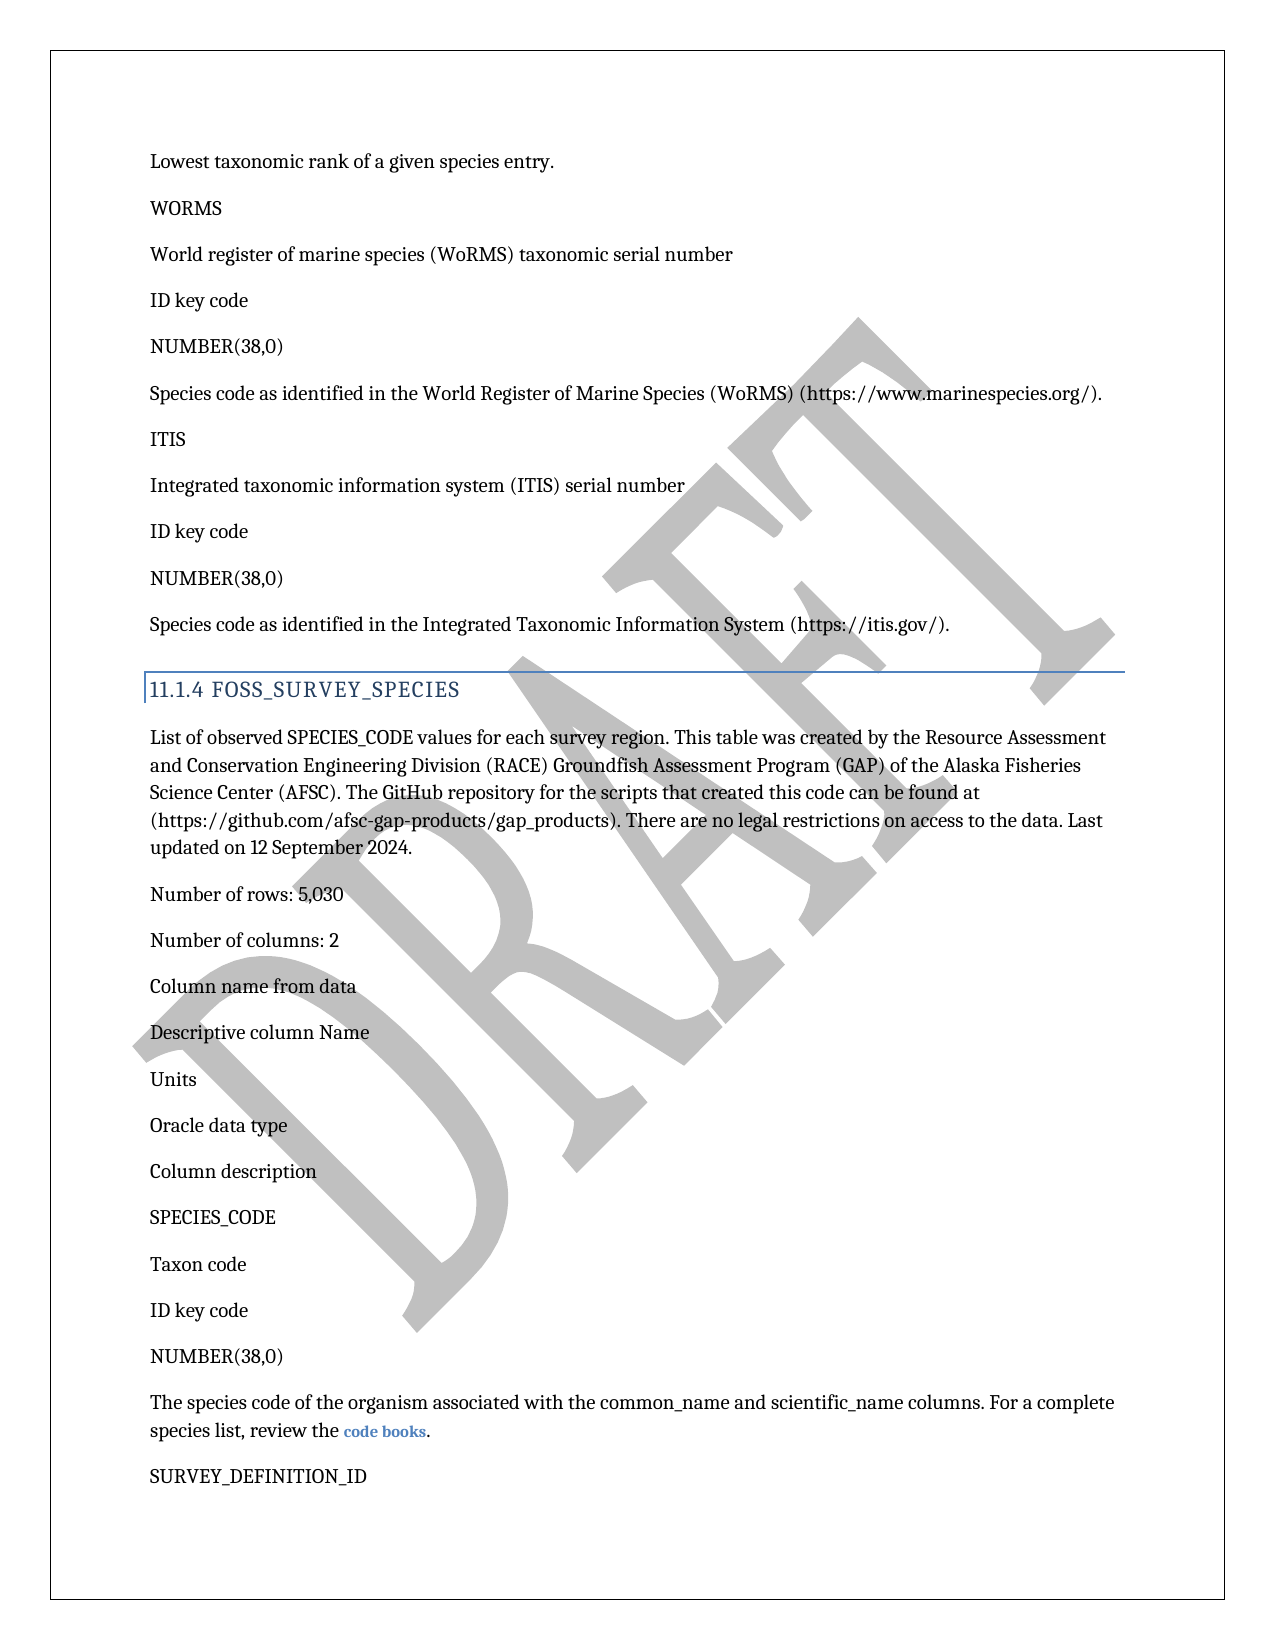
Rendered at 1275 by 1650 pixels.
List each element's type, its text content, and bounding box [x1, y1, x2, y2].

text Number of rows: 5,030 [150, 882, 1125, 906]
text Lowest taxonomic rank of a given species entry. [150, 150, 1125, 174]
text WORMS [150, 196, 1125, 220]
subtitle 11.1.4 FOSS_SURVEY_SPECIES [146, 673, 1125, 703]
text SURVEY_DEFINITION_ID [150, 1465, 1125, 1489]
text Species code as identified in the World Register of Marine Species (WoRMS) (https://www.marinespecies.org/). [150, 381, 1125, 405]
text Column name from data [150, 975, 1125, 999]
text Oracle data type [150, 1113, 1125, 1137]
text ID key code [150, 520, 1125, 544]
text Number of columns: 2 [150, 928, 1125, 952]
text ID key code [150, 1298, 1125, 1322]
text Units [150, 1067, 1125, 1091]
text Species code as identified in the Integrated Taxonomic Information System (https://itis.gov/). [150, 612, 1125, 636]
text ITIS [150, 427, 1125, 451]
text ID key code [150, 289, 1125, 313]
text NUMBER(38,0) [150, 566, 1125, 590]
text NUMBER(38,0) [150, 335, 1125, 359]
text Taxon code [150, 1252, 1125, 1276]
text SPECIES_CODE [150, 1206, 1125, 1230]
text Integrated taxonomic information system (ITIS) serial number [150, 474, 1125, 498]
text Column description [150, 1160, 1125, 1184]
text NUMBER(38,0) [150, 1345, 1125, 1369]
text List of observed SPECIES_CODE values for each survey region. This table was created by the Resource Assessment and Conservation Engineering Division (RACE) Groundfish Assessment Program (GAP) of the Alaska Fisheries Science Center (AFSC). The GitHub repository for the scripts that created this code can be found at (https://github.com/afsc-gap-products/gap_products). There are no legal restrictions on access to the data. Last updated on 12 September 2024. [150, 726, 1125, 860]
text World register of marine species (WoRMS) taxonomic serial number [150, 242, 1125, 266]
text Descriptive column Name [150, 1021, 1125, 1045]
text The species code of the organism associated with the common_name and scientific_name columns. For a complete species list, review the code books. [150, 1391, 1125, 1442]
